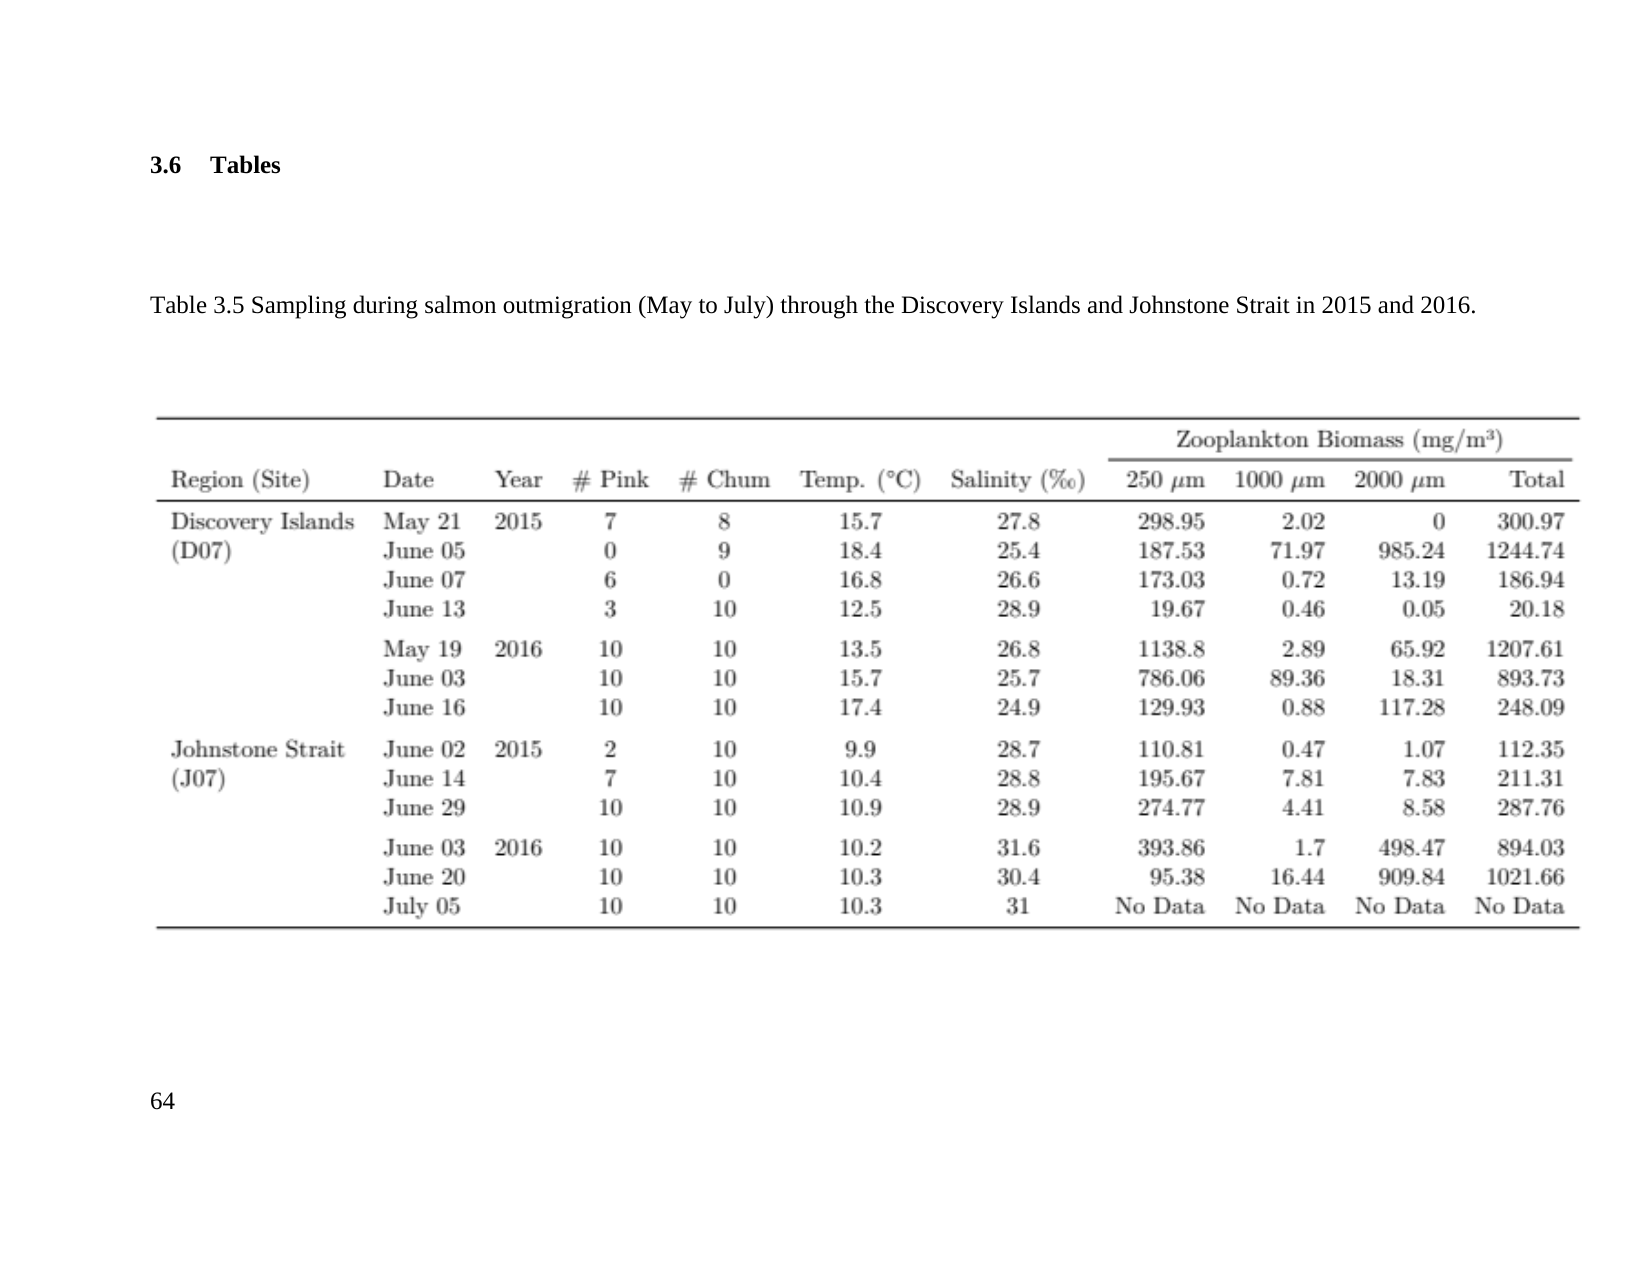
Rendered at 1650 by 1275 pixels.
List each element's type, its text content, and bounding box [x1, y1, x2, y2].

subtitle Tables [150, 150, 1500, 179]
